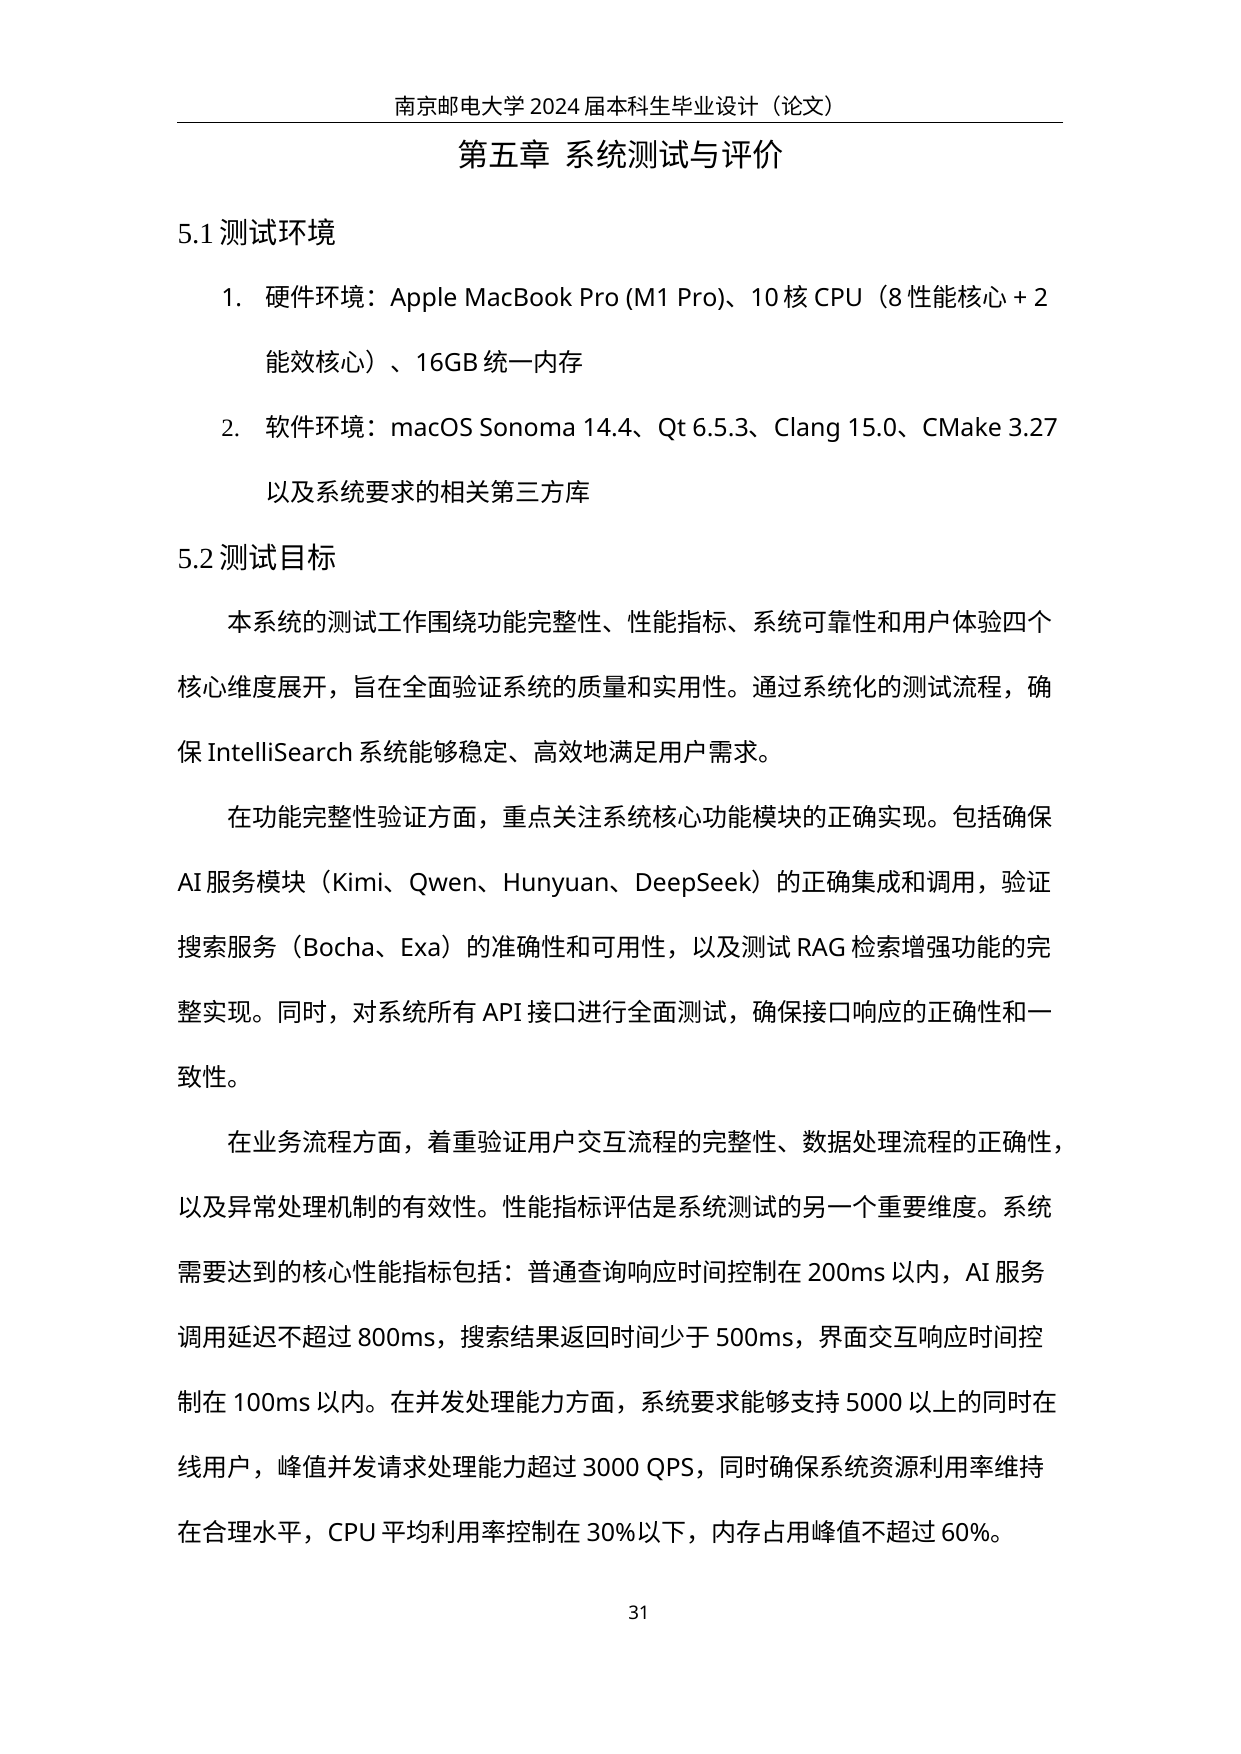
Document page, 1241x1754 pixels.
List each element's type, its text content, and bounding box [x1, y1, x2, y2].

text 5.2测试目标 [177, 523, 1063, 588]
list 软件环境：macOS Sonoma 14.4、Qt 6.5.3、Clang 15.0、CMake 3.27以及系统要求的相关第三方库 [221, 393, 1063, 523]
list 硬件环境：Apple MacBook Pro (M1 Pro)、10核CPU（8性能核心 + 2能效核心）、16GB统一内存 [221, 263, 1063, 393]
text 第五章 系统测试与评价 [177, 130, 1063, 176]
text 在功能完整性验证方面，重点关注系统核心功能模块的正确实现。包括确保AI服务模块（Kimi、Qwen、Hunyuan、DeepSeek）的正确集成和调用，验证搜索服务（Bocha、Exa）的准确性和可用性，以及测试RAG检索增强功能的完整实现。同时，对系统所有API接口进行全面测试，确保接口响应的正确性和一致性。 [177, 783, 1063, 1108]
text 本系统的测试工作围绕功能完整性、性能指标、系统可靠性和用户体验四个核心维度展开，旨在全面验证系统的质量和实用性。通过系统化的测试流程，确保IntelliSearch系统能够稳定、高效地满足用户需求。 [177, 588, 1063, 783]
text 5.1测试环境 [177, 198, 1063, 263]
text 在业务流程方面，着重验证用户交互流程的完整性、数据处理流程的正确性，以及异常处理机制的有效性。性能指标评估是系统测试的另一个重要维度。系统需要达到的核心性能指标包括：普通查询响应时间控制在200ms以内，AI服务调用延迟不超过800ms，搜索结果返回时间少于500ms，界面交互响应时间控制在100ms以内。在并发处理能力方面，系统要求能够支持5000以上的同时在线用户，峰值并发请求处理能力超过3000 QPS，同时确保系统资源利用率维持在合理水平，CPU平均利用率控制在30%以下，内存占用峰值不超过60%。 [177, 1108, 1063, 1563]
